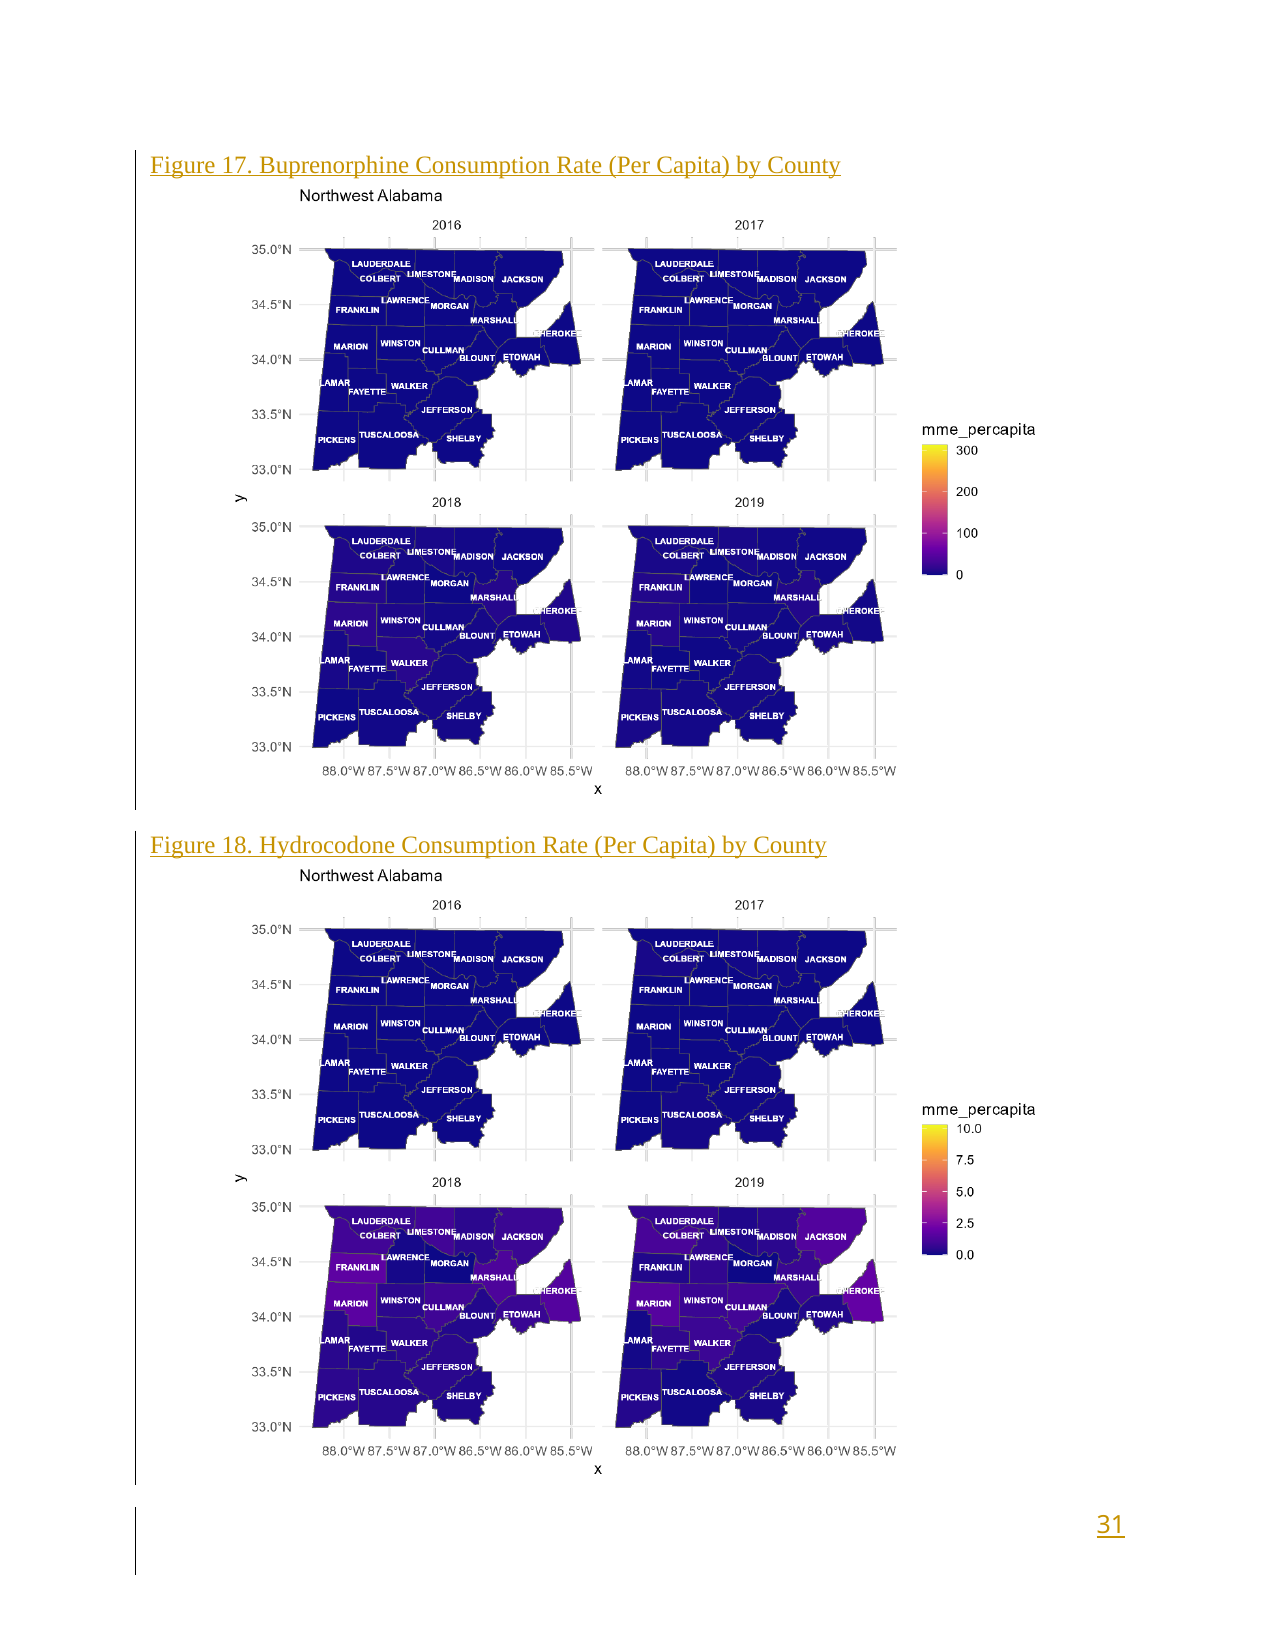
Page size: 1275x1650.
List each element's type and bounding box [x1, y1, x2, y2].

picture [150, 864, 1125, 1485]
picture [150, 183, 1125, 805]
